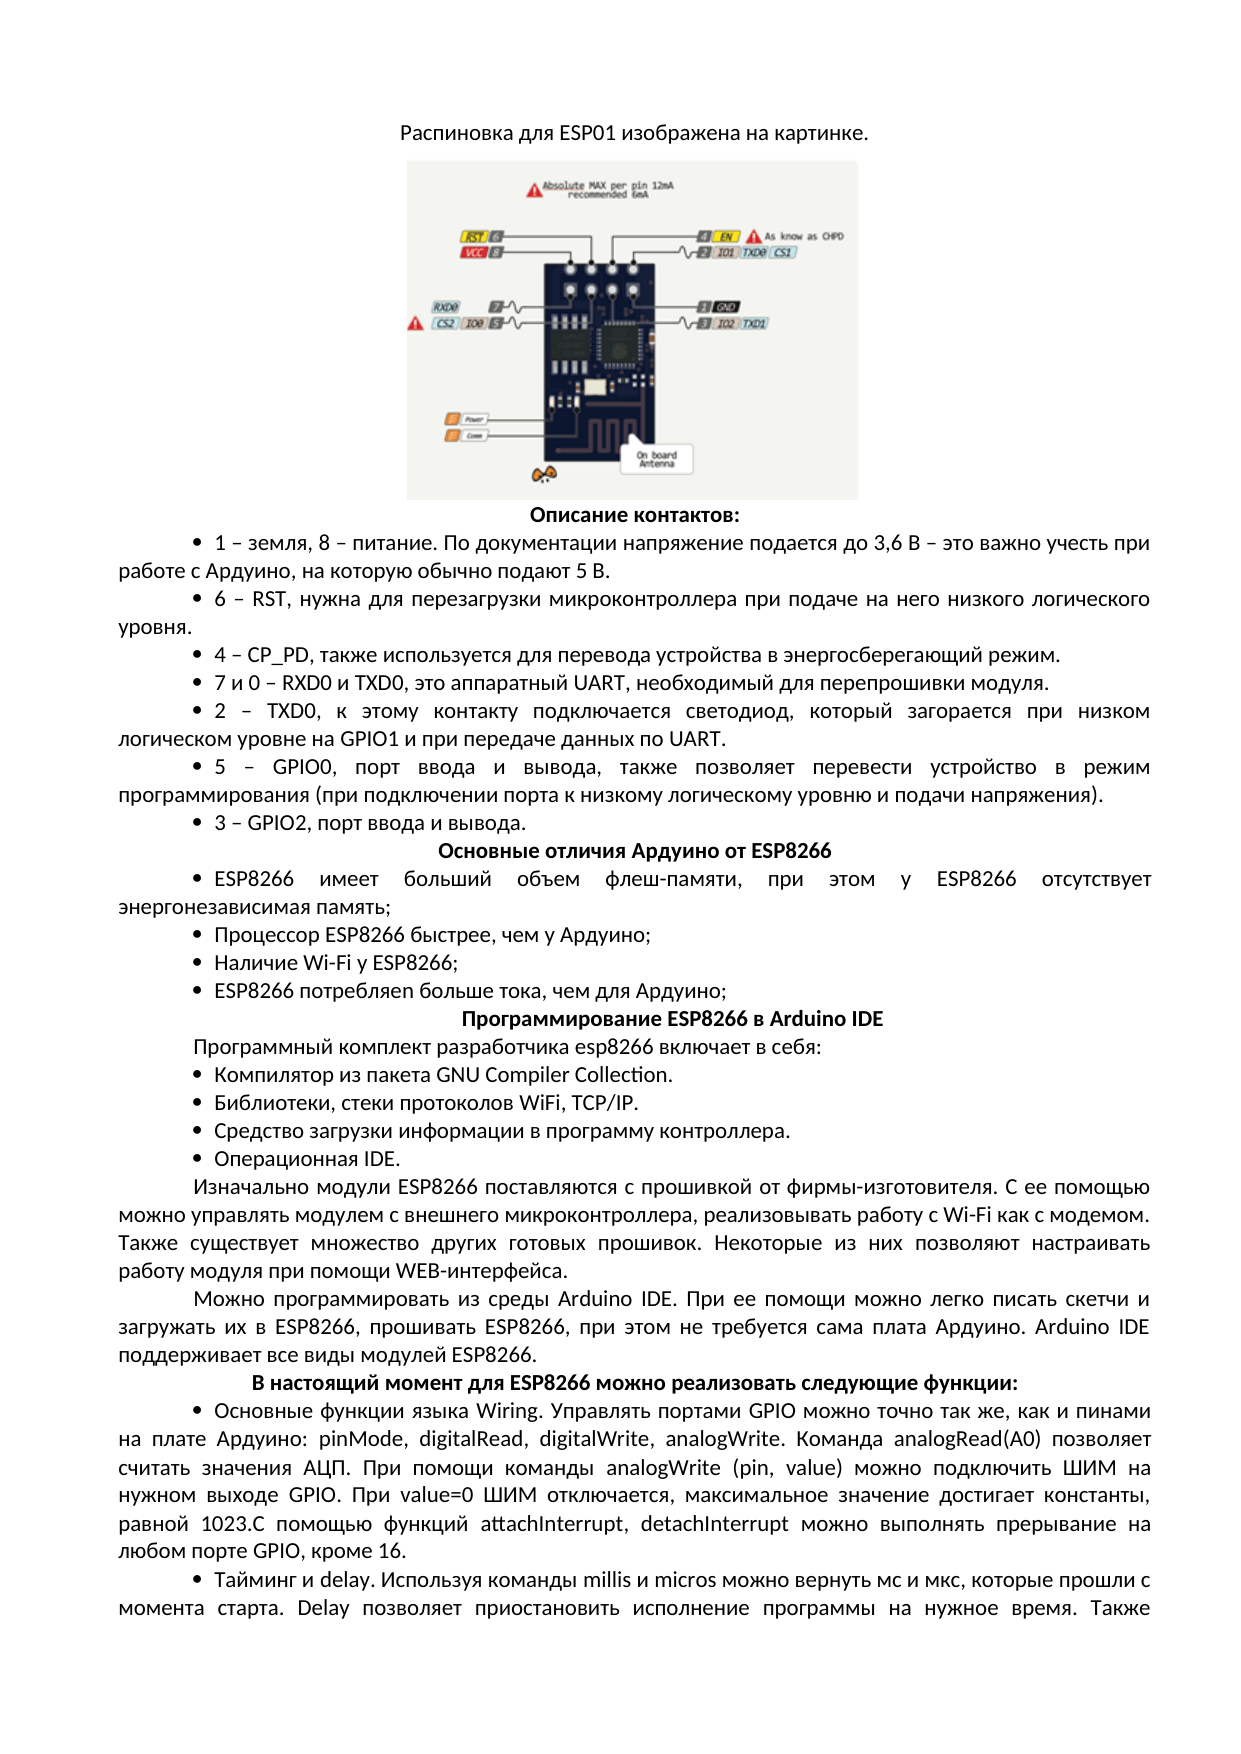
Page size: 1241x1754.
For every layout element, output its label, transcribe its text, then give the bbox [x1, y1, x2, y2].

list Наличие Wi-Fi у ESP8266; [118, 948, 1152, 976]
list В настоящий момент для ESP8266 можно реализовать следующие функции: [118, 1368, 1152, 1397]
list 1 – земля, 8 – питание. По документации напряжение подается до 3,6 В – это важно учесть при работе с Ардуино, на которую обычно подают 5 В. [118, 528, 1152, 584]
list ESP8266 потребляеn больше тока, чем для Ардуино; [118, 976, 1152, 1004]
list 6 – RST, нужна для перезагрузки микроконтроллера при подаче на него низкого логического уровня. [118, 584, 1152, 640]
list Можно программировать из среды Arduino IDE. При ее помощи можно легко писать скетчи и загружать их в ESP8266, прошивать ESP8266, при этом не требуется сама плата Ардуино. Arduino IDE поддерживает все виды модулей ESP8266. [118, 1284, 1152, 1368]
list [118, 1565, 1152, 1621]
list 4 – CP_PD, также используется для перевода устройства в энергосберегающий режим. [118, 640, 1152, 668]
list Компилятор из пакета GNU Compiler Collection. [118, 1060, 1152, 1088]
list Программирование ESP8266 в Arduino IDE [118, 1004, 1152, 1032]
list 7 и 0 – RXD0 и TXD0, это аппаратный UART, необходимый для перепрошивки модуля. [118, 668, 1152, 696]
picture [406, 146, 863, 500]
list 5 – GPIO0, порт ввода и вывода, также позволяет перевести устройство в режим программирования (при подключении порта к низкому логическому уровню и подачи напряжения). [118, 752, 1152, 808]
list Основные отличия Ардуино от ESP8266 [118, 836, 1152, 864]
list ESP8266 имеет больший объем флеш-памяти, при этом у ESP8266 отсутствует энергонезависимая память; [118, 864, 1152, 920]
list Основные функции языка Wiring. Управлять портами GPIO можно точно так же, как и пинами на плате Ардуино: pinMode, digitalRead, digitalWrite, analogWrite. Команда analogRead(А0) позволяет считать значения АЦП. При помощи команды analogWrite (pin, value) можно подключить ШИМ на нужном выходе GPIO. При value=0 ШИМ отключается, максимальное значение достигает константы, равной 1023.С помощью функций attachInterrupt, detachInterrupt можно выполнять прерывание на любом порте GPIO, кроме 16. [118, 1397, 1152, 1565]
list 2 – TXD0, к этому контакту подключается светодиод, который загорается при низком логическом уровне на GPIO1 и при передаче данных по UART. [118, 696, 1152, 752]
list 3 – GPIO2, порт ввода и вывода. [118, 808, 1152, 836]
list Библиотеки, стеки протоколов WiFi, TCP/IP. [118, 1088, 1152, 1116]
list Программный комплект разработчика esp8266 включает в себя: [118, 1032, 1152, 1060]
list Изначально модули ESP8266 поставляются с прошивкой от фирмы-изготовителя. С ее помощью можно управлять модулем с внешнего микроконтроллера, реализовывать работу с Wi-Fi как с модемом. Также существует множество других готовых прошивок. Некоторые из них позволяют настраивать работу модуля при помощи WEB-интерфейса. [118, 1172, 1152, 1284]
list Процессор ESP8266 быстрее, чем у Ардуино; [118, 920, 1152, 948]
list Средство загрузки информации в программу контроллера. [118, 1116, 1152, 1144]
list Операционная IDE. [118, 1144, 1152, 1172]
